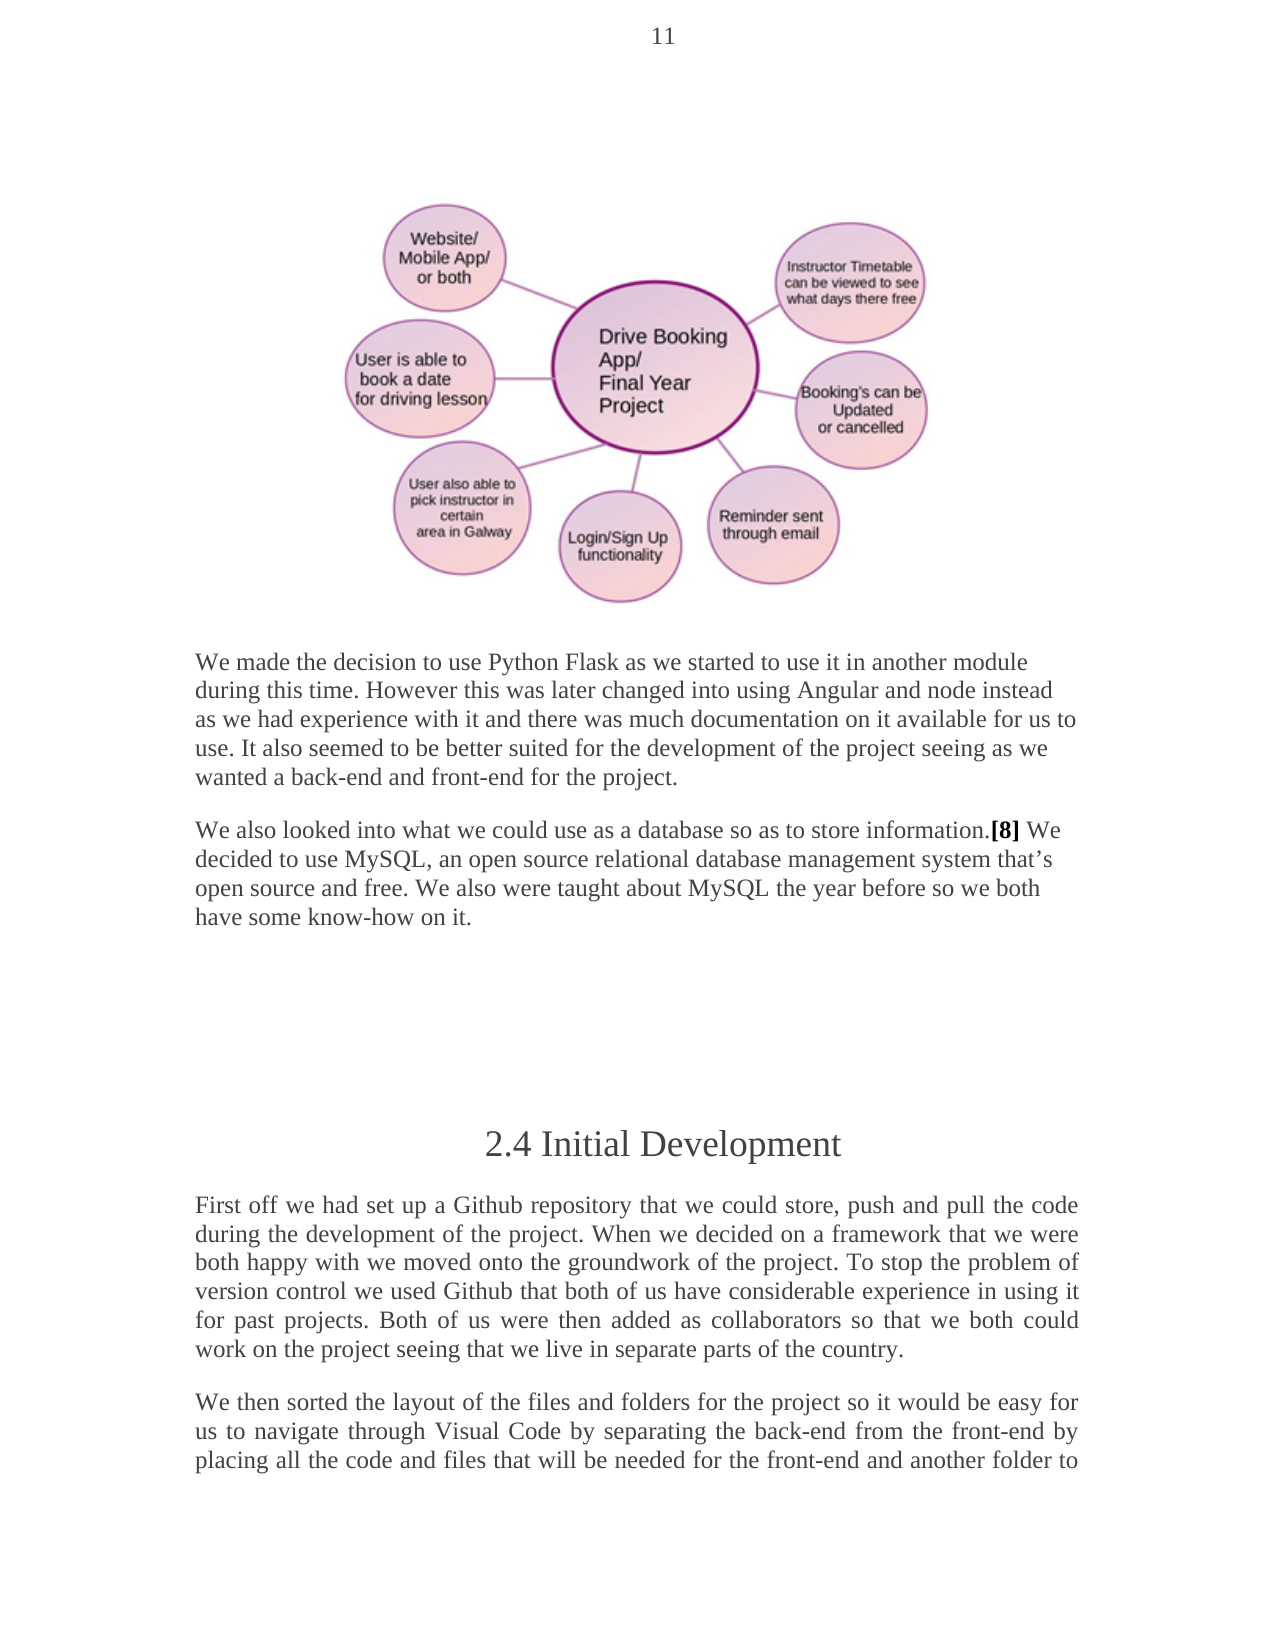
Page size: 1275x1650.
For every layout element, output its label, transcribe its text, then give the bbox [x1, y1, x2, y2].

text We also looked into what we could use as a database so as to store information.[8] We decided to use MySQL, an open source relational database management system that’s open source and free. We also were taught about MySQL the year before so we both have some know-how on it. [195, 816, 1080, 931]
subtitle 2.4 Initial Development [195, 1122, 1131, 1165]
picture [303, 150, 972, 622]
text We made the decision to use Python Flask as we started to use it in another module during this time. However this was later changed into using Angular and node instead as we had experience with it and there was much documentation on it available for us to use. It also seemed to be better suited for the development of the project seeing as we wanted a back-end and front-end for the project. [195, 647, 1080, 791]
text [195, 1387, 1080, 1474]
text First off we had set up a Github repository that we could store, push and pull the code during the development of the project. When we decided on a framework that we were both happy with we moved onto the groundwork of the project. To stop the problem of version control we used Github that both of us have considerable experience in using it for past projects. Both of us were then added as collaborators so that we both could work on the project seeing that we live in separate parts of the country. [195, 1190, 1080, 1362]
